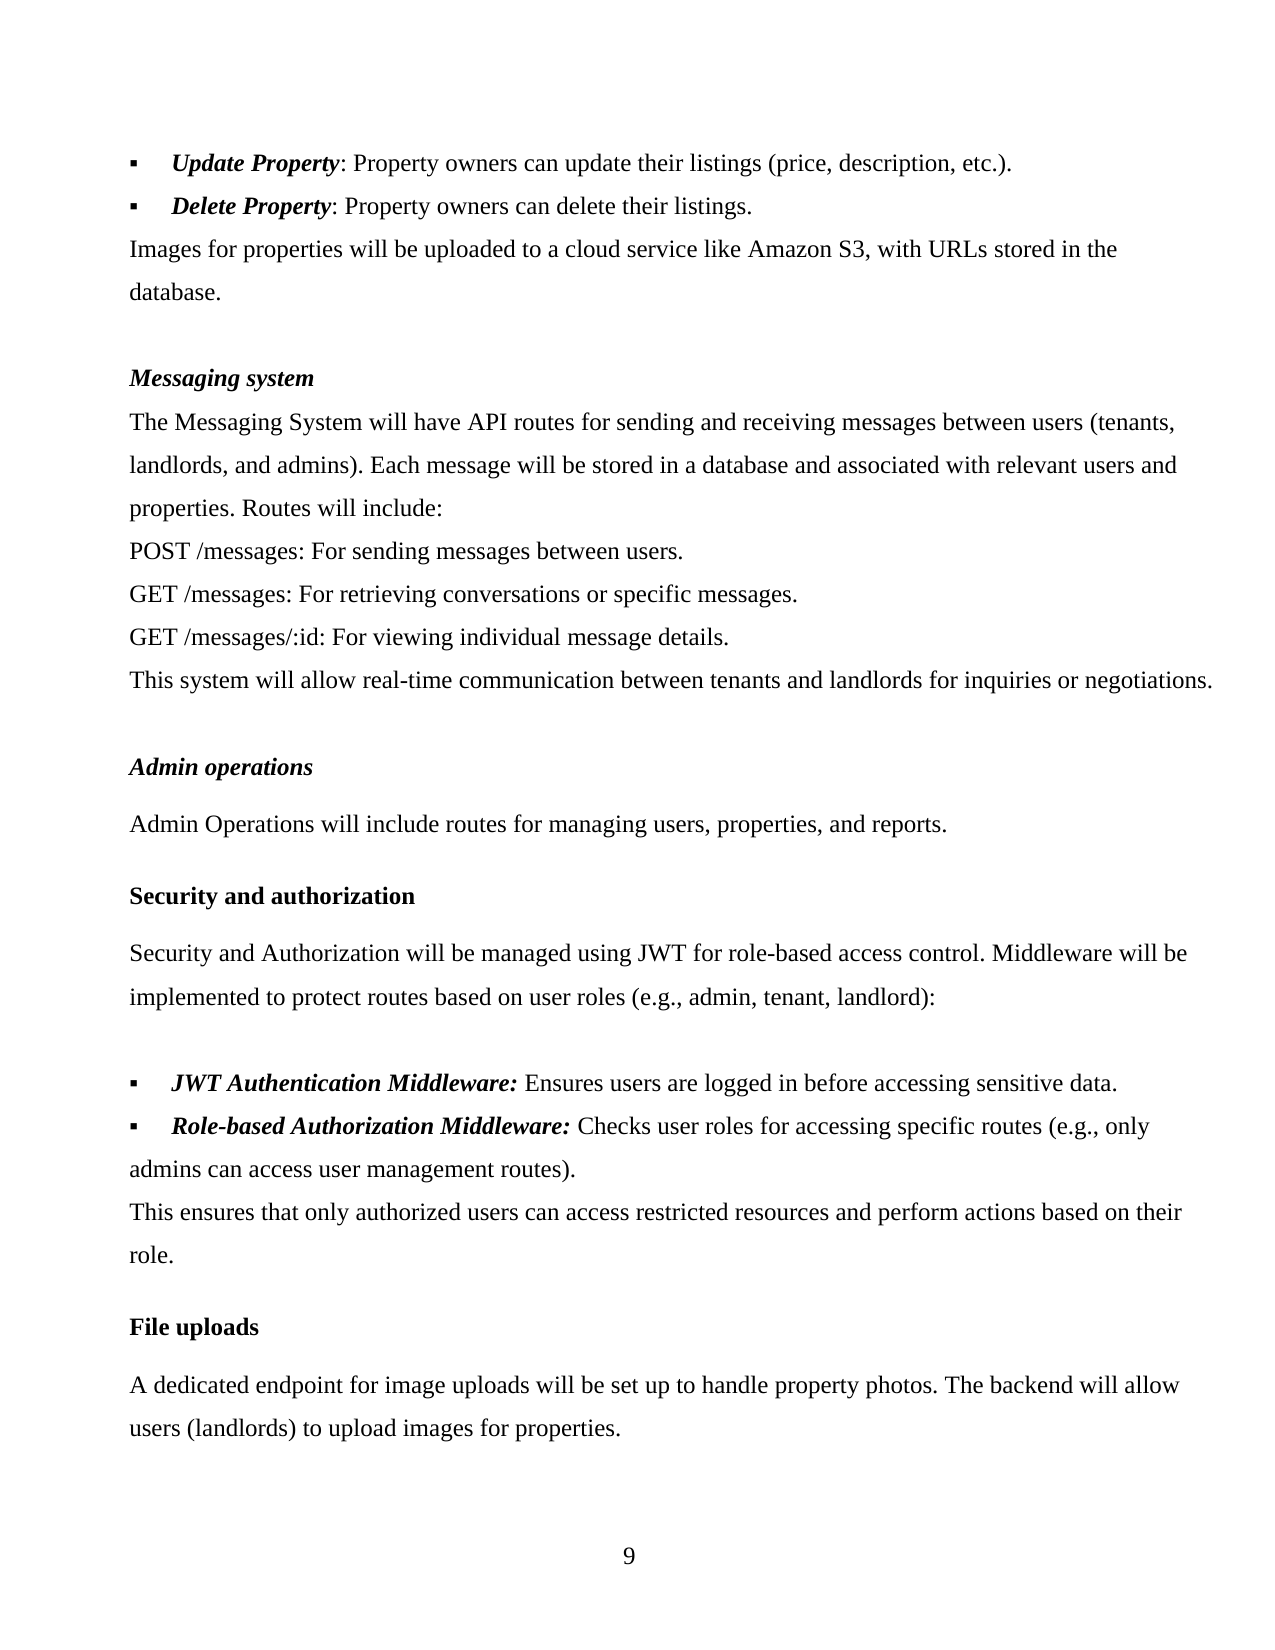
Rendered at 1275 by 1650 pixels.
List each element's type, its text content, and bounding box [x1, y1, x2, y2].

text Admin operations [129, 752, 1214, 780]
list Delete Property: Property owners can delete their listings. [129, 191, 1214, 220]
text Messaging system [129, 363, 1214, 392]
text A dedicated endpoint for image uploads will be set up to handle property photos. The backend will allow users (landlords) to upload images for properties. [129, 1370, 1214, 1442]
text Admin Operations will include routes for managing users, properties, and reports. [129, 809, 1214, 838]
text Security and authorization [129, 881, 1214, 910]
list Role-based Authorization Middleware: Checks user roles for accessing specific routes (e.g., only admins can access user management routes). [129, 1111, 1214, 1183]
list Update Property: Property owners can update their listings (price, description, etc.). [129, 148, 1214, 177]
text GET /messages/:id: For viewing individual message details. [129, 622, 1214, 651]
text File uploads [129, 1312, 1214, 1341]
text GET /messages: For retrieving conversations or specific messages. [129, 579, 1214, 608]
list JWT Authentication Middleware: Ensures users are logged in before accessing sensitive data. [129, 1068, 1214, 1097]
text Security and Authorization will be managed using JWT for role-based access control. Middleware will be implemented to protect routes based on user roles (e.g., admin, tenant, landlord): [129, 938, 1214, 1010]
text POST /messages: For sending messages between users. [129, 536, 1214, 565]
text This ensures that only authorized users can access restricted resources and perform actions based on their role. [129, 1197, 1214, 1269]
text The Messaging System will have API routes for sending and receiving messages between users (tenants, landlords, and admins). Each message will be stored in a database and associated with relevant users and properties. Routes will include: [129, 407, 1214, 522]
text This system will allow real-time communication between tenants and landlords for inquiries or negotiations. [129, 665, 1214, 694]
text Images for properties will be uploaded to a cloud service like Amazon S3, with URLs stored in the database. [129, 234, 1214, 306]
